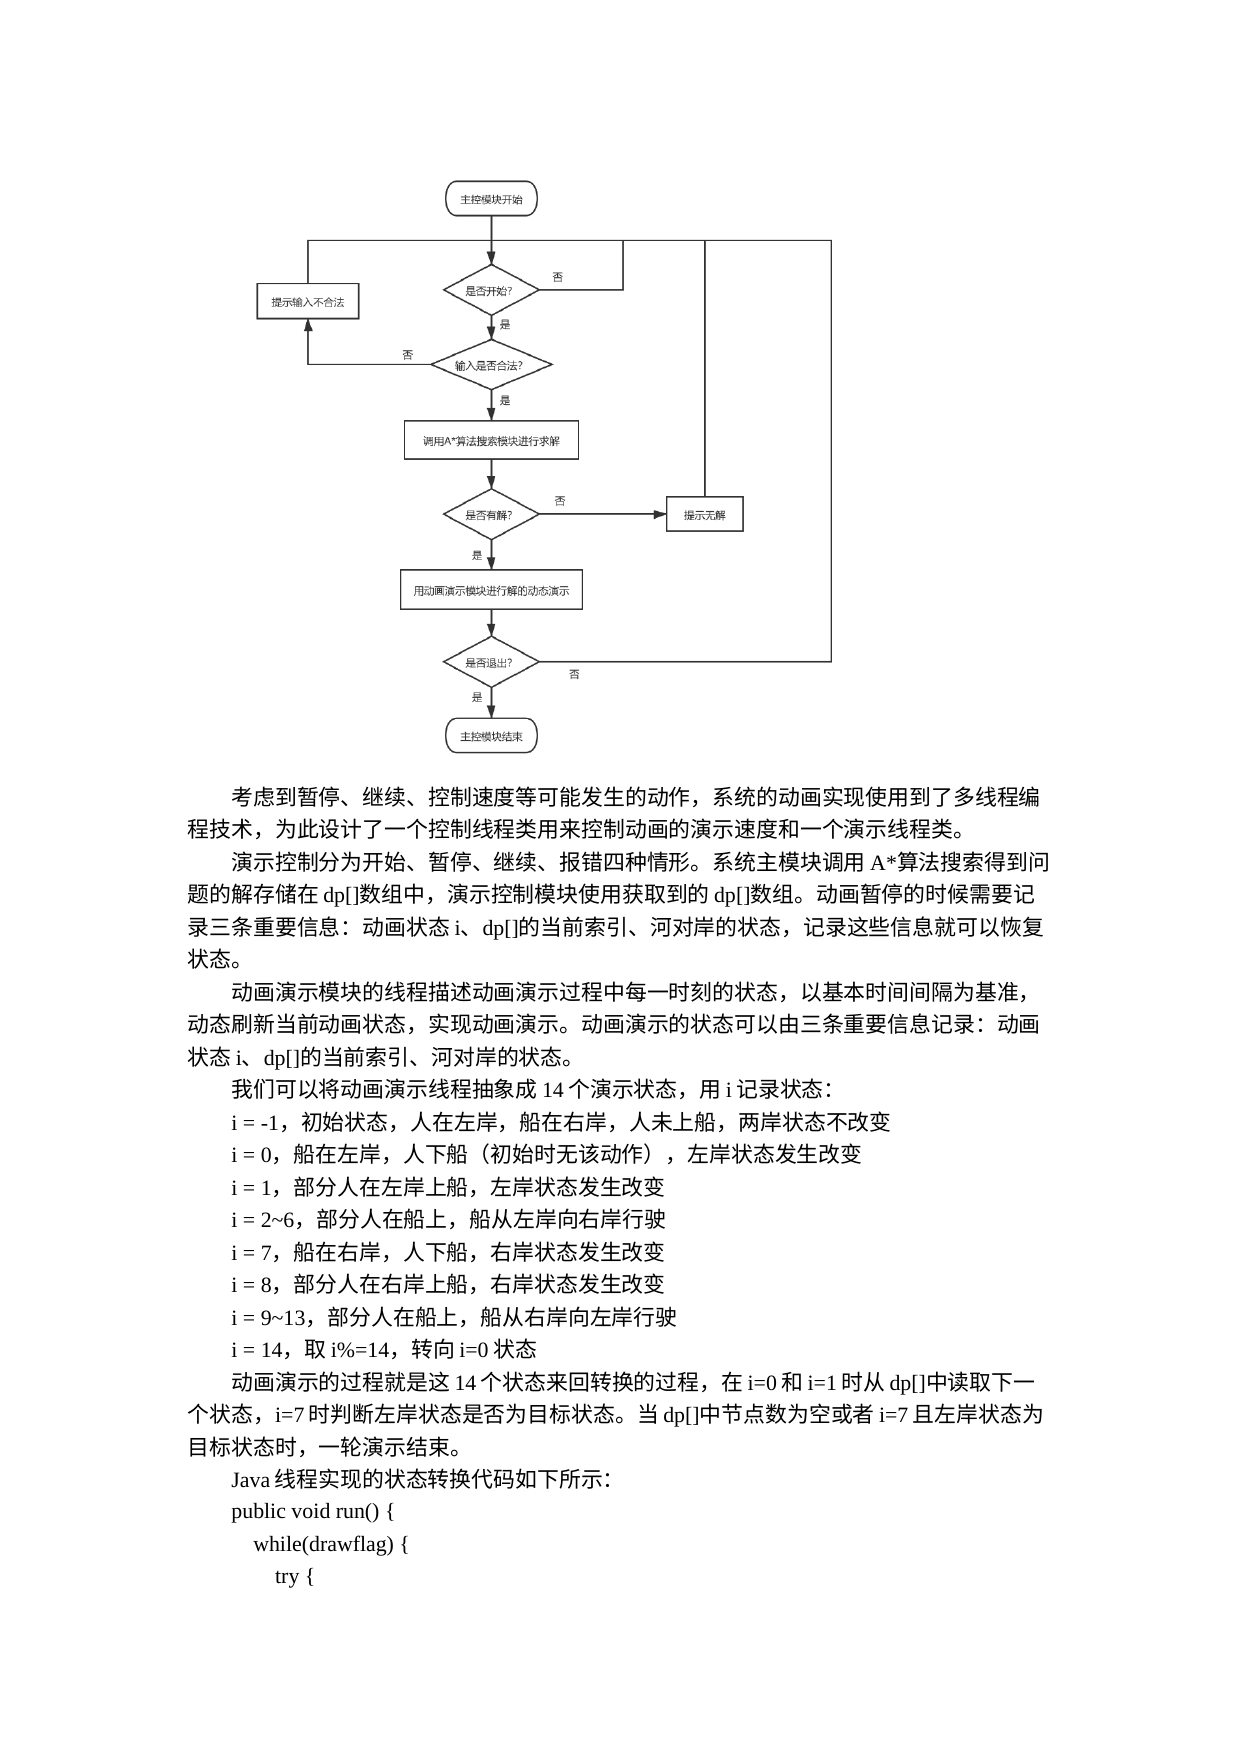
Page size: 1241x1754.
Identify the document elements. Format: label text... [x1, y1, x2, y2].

text i = 2~6，部分人在船上，船从左岸向右岸行驶 [187, 1202, 1053, 1234]
text while(drawflag) { [187, 1527, 1053, 1559]
text 动画演示的过程就是这14个状态来回转换的过程，在i=0和i=1时从dp[]中读取下一个状态，i=7时判断左岸状态是否为目标状态。当dp[]中节点数为空或者i=7且左岸状态为目标状态时，一轮演示结束。 [187, 1364, 1053, 1462]
text i = 7，船在右岸，人下船，右岸状态发生改变 [187, 1234, 1053, 1267]
text i = 8，部分人在右岸上船，右岸状态发生改变 [187, 1267, 1053, 1299]
text i = -1，初始状态，人在左岸，船在右岸，人未上船，两岸状态不改变 [187, 1104, 1053, 1137]
text 我们可以将动画演示线程抽象成14个演示状态，用i记录状态： [187, 1072, 1053, 1104]
text 动画演示模块的线程描述动画演示过程中每一时刻的状态，以基本时间间隔为基准，动态刷新当前动画状态，实现动画演示。动画演示的状态可以由三条重要信息记录：动画状态i、dp[]的当前索引、河对岸的状态。 [187, 974, 1053, 1072]
text i = 9~13，部分人在船上，船从右岸向左岸行驶 [187, 1299, 1053, 1332]
text i = 14，取i%=14，转向i=0状态 [187, 1332, 1053, 1364]
text 演示控制分为开始、暂停、继续、报错四种情形。系统主模块调用A*算法搜索得到问题的解存储在dp[]数组中，演示控制模块使用获取到的dp[]数组。动画暂停的时候需要记录三条重要信息：动画状态i、dp[]的当前索引、河对岸的状态，记录这些信息就可以恢复状态。 [187, 844, 1053, 974]
text Java线程实现的状态转换代码如下所示： [187, 1462, 1053, 1494]
text public void run() { [187, 1494, 1053, 1527]
text try { [187, 1559, 1053, 1592]
text i = 1，部分人在左岸上船，左岸状态发生改变 [187, 1169, 1053, 1202]
picture [237, 162, 851, 772]
text i = 0，船在左岸，人下船（初始时无该动作），左岸状态发生改变 [187, 1137, 1053, 1169]
text 考虑到暂停、继续、控制速度等可能发生的动作，系统的动画实现使用到了多线程编程技术，为此设计了一个控制线程类用来控制动画的演示速度和一个演示线程类。 [187, 779, 1053, 844]
